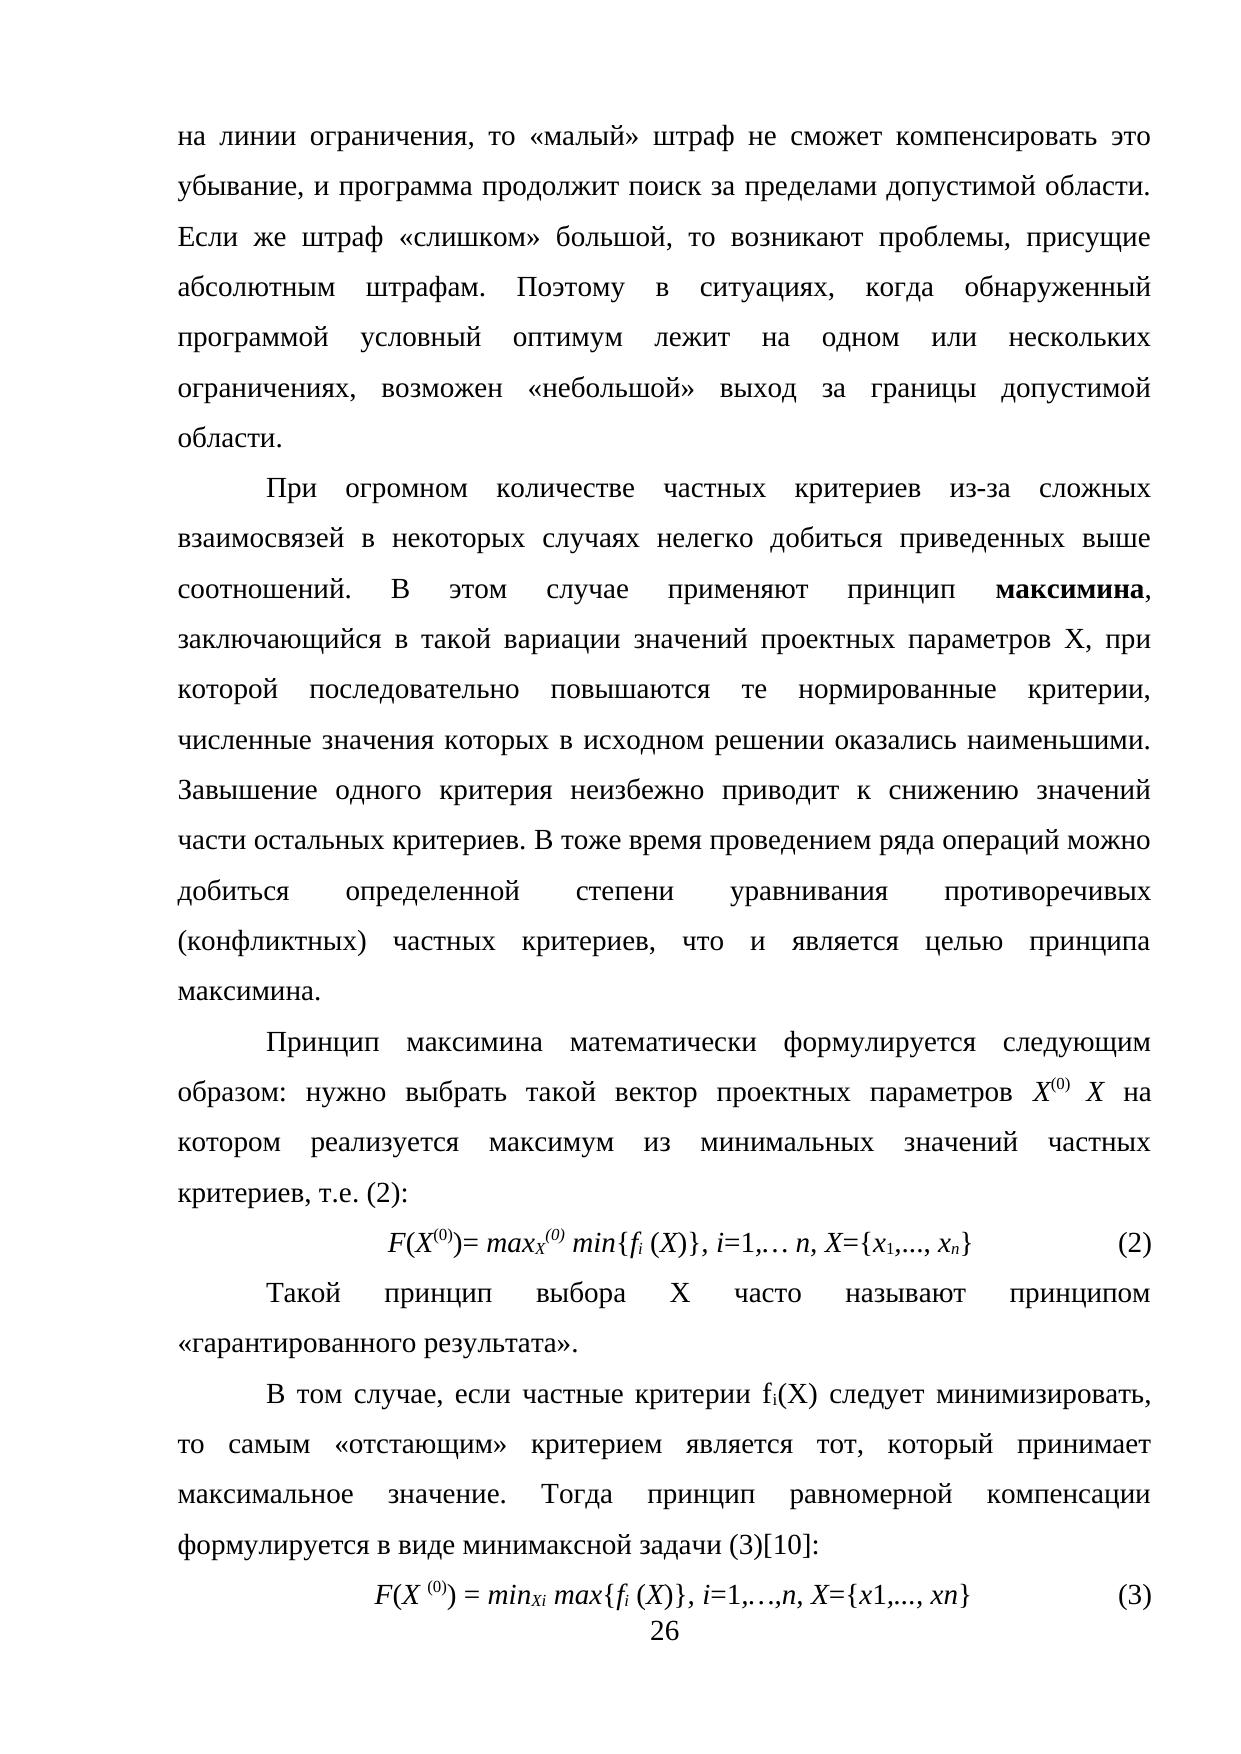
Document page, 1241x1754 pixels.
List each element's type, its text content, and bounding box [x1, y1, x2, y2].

table_header (2) [1106, 1225, 1163, 1275]
table_header (3) [1106, 1577, 1163, 1611]
table_header F(X(0))= maxX(0) min{fi (X)}, i=1,… n, X={x1,..., xn} [166, 1225, 1106, 1275]
text При огромном количестве частных критериев из-за сложных взаимосвязей в некоторых случаях нелегко добиться приведенных выше соотношений. В этом случае применяют принцип максимина, заключающийся в такой вариации значений проектных параметров X, при которой последовательно повышаются те нормированные критерии, численные значения которых в исходном решении оказались наименьшими. Завышение одного критерия неизбежно приводит к снижению значений части остальных критериев. В тоже время проведением ряда операций можно добиться определенной степени уравнивания противоречивых (конфликтных) частных критериев, что и является целью принципа максимина. [177, 470, 1152, 1007]
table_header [166, 1577, 1106, 1611]
text Принцип максимина математически формулируется следующим образом: нужно выбрать такой вектор проектных параметров X(0) X на котором реализуется максимум из минимальных значений частных критериев, т.е. (2): [177, 1024, 1152, 1208]
text В том случае, если частные критерии fi(X) следует минимизировать, то самым «отстающим» критерием является тот, который принимает максимальное значение. Тогда принцип равномерной компенсации формулируется в виде минимаксной задачи (3)[10]: [177, 1376, 1152, 1560]
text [177, 118, 1152, 453]
text Такой принцип выбора X часто называют принципом «гарантированного результата». [177, 1275, 1152, 1359]
